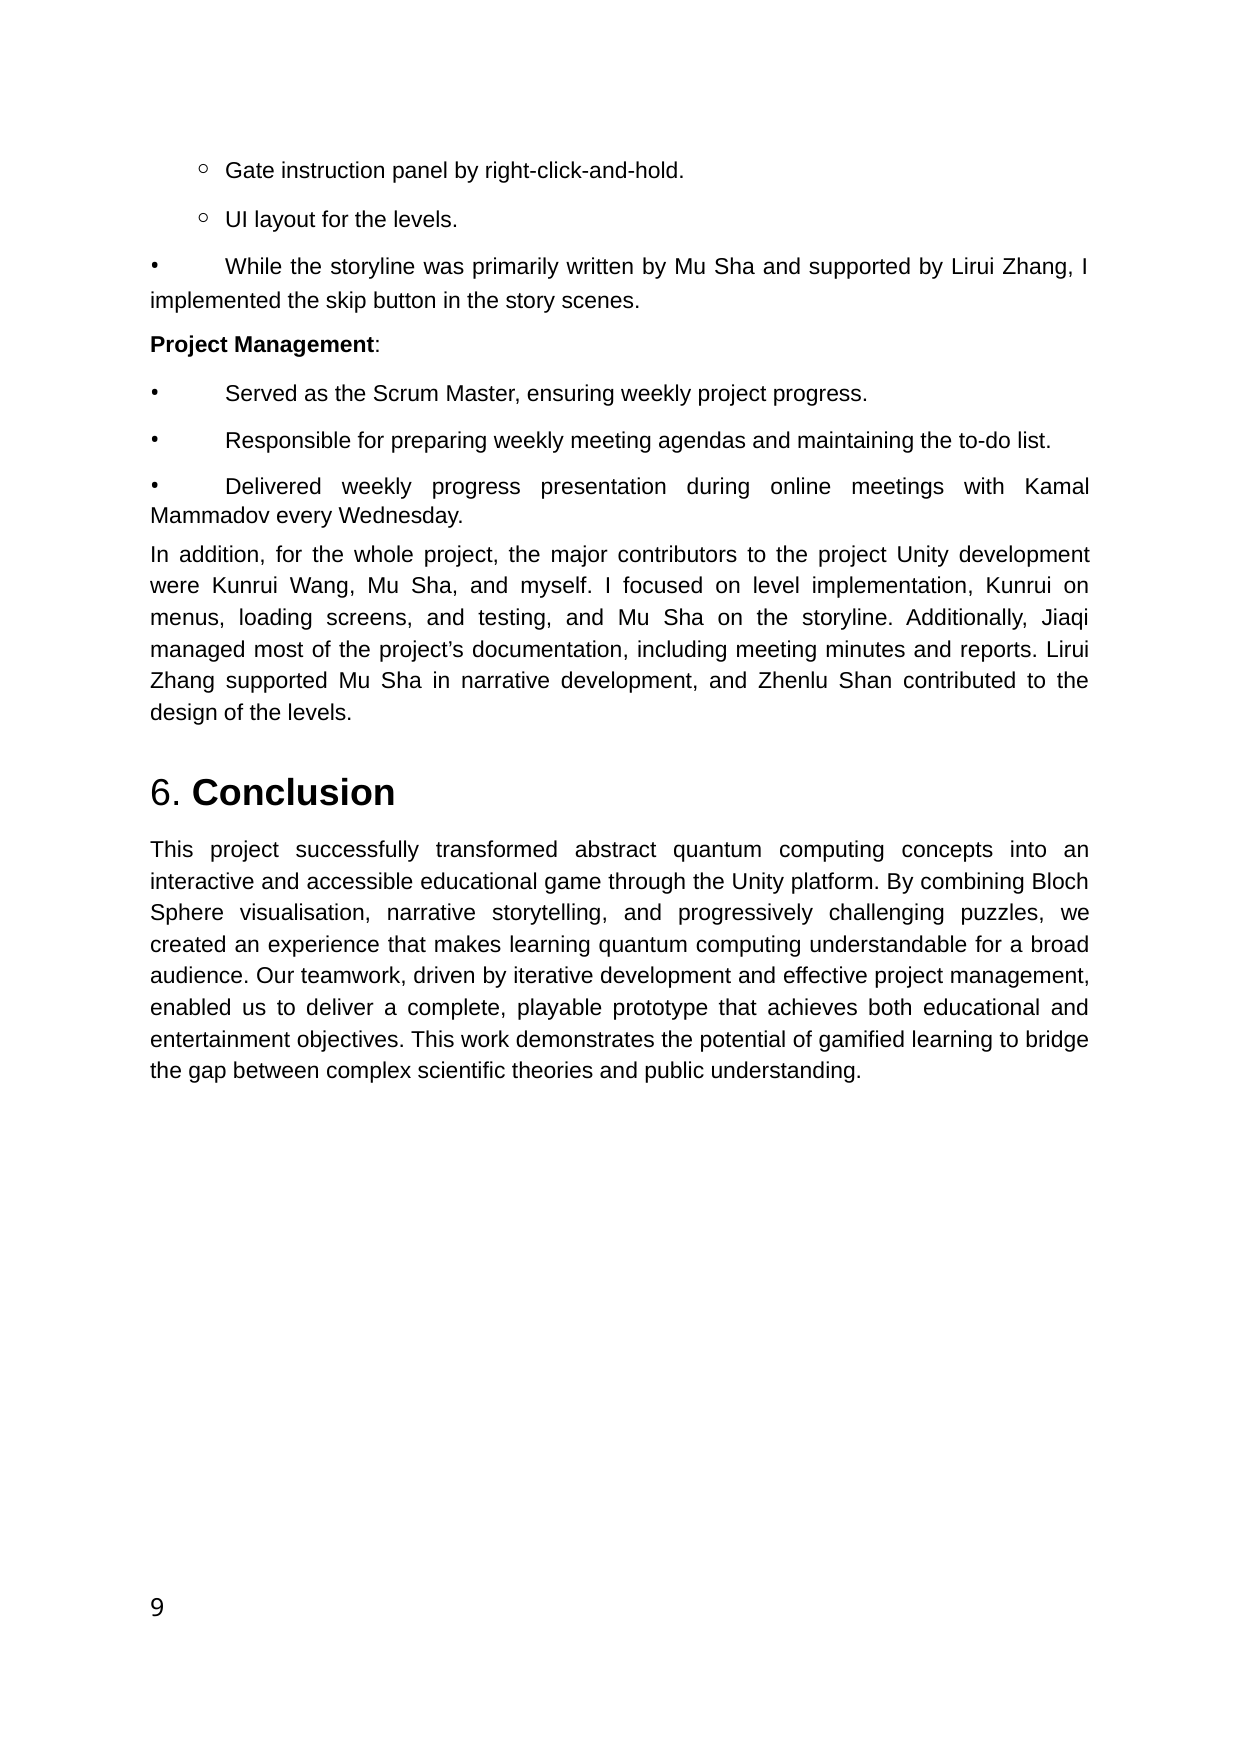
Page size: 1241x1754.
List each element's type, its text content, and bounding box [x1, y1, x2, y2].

list While the storyline was primarily written by Mu Sha and supported by Lirui Zhang, I implemented the skip button in the story scenes. [150, 247, 1090, 313]
list UI layout for the levels. [197, 199, 1090, 235]
list Delivered weekly progress presentation during online meetings with Kamal Mammadov every Wednesday. [150, 468, 1090, 528]
list Responsible for preparing weekly meeting agendas and maintaining the to-do list. [150, 421, 1090, 456]
text This project successfully transformed abstract quantum computing concepts into an interactive and accessible educational game through the Unity platform. By combining Bloch Sphere visualisation, narrative storytelling, and progressively challenging puzzles, we created an experience that makes learning quantum computing understandable for a broad audience. Our teamwork, driven by iterative development and effective project management, enabled us to deliver a complete, playable prototype that achieves both educational and entertainment objectives. This work demonstrates the potential of gamified learning to bridge the gap between complex scientific theories and public understanding. [150, 836, 1090, 1083]
text Project Management: [150, 331, 1090, 357]
list Gate instruction panel by right-click-and-hold. [197, 150, 1090, 186]
text 6. Conclusion [150, 770, 1090, 813]
text In addition, for the whole project, the major contributors to the project Unity development were Kunrui Wang, Mu Sha, and myself. I focused on level implementation, Kunrui on menus, loading screens, and testing, and Mu Sha on the storyline. Additionally, Jiaqi managed most of the project’s documentation, including meeting minutes and reports. Lirui Zhang supported Mu Sha in narrative development, and Zhenlu Shan contributed to the design of the levels. [150, 541, 1090, 725]
list Served as the Scrum Master, ensuring weekly project progress. [150, 375, 1090, 409]
